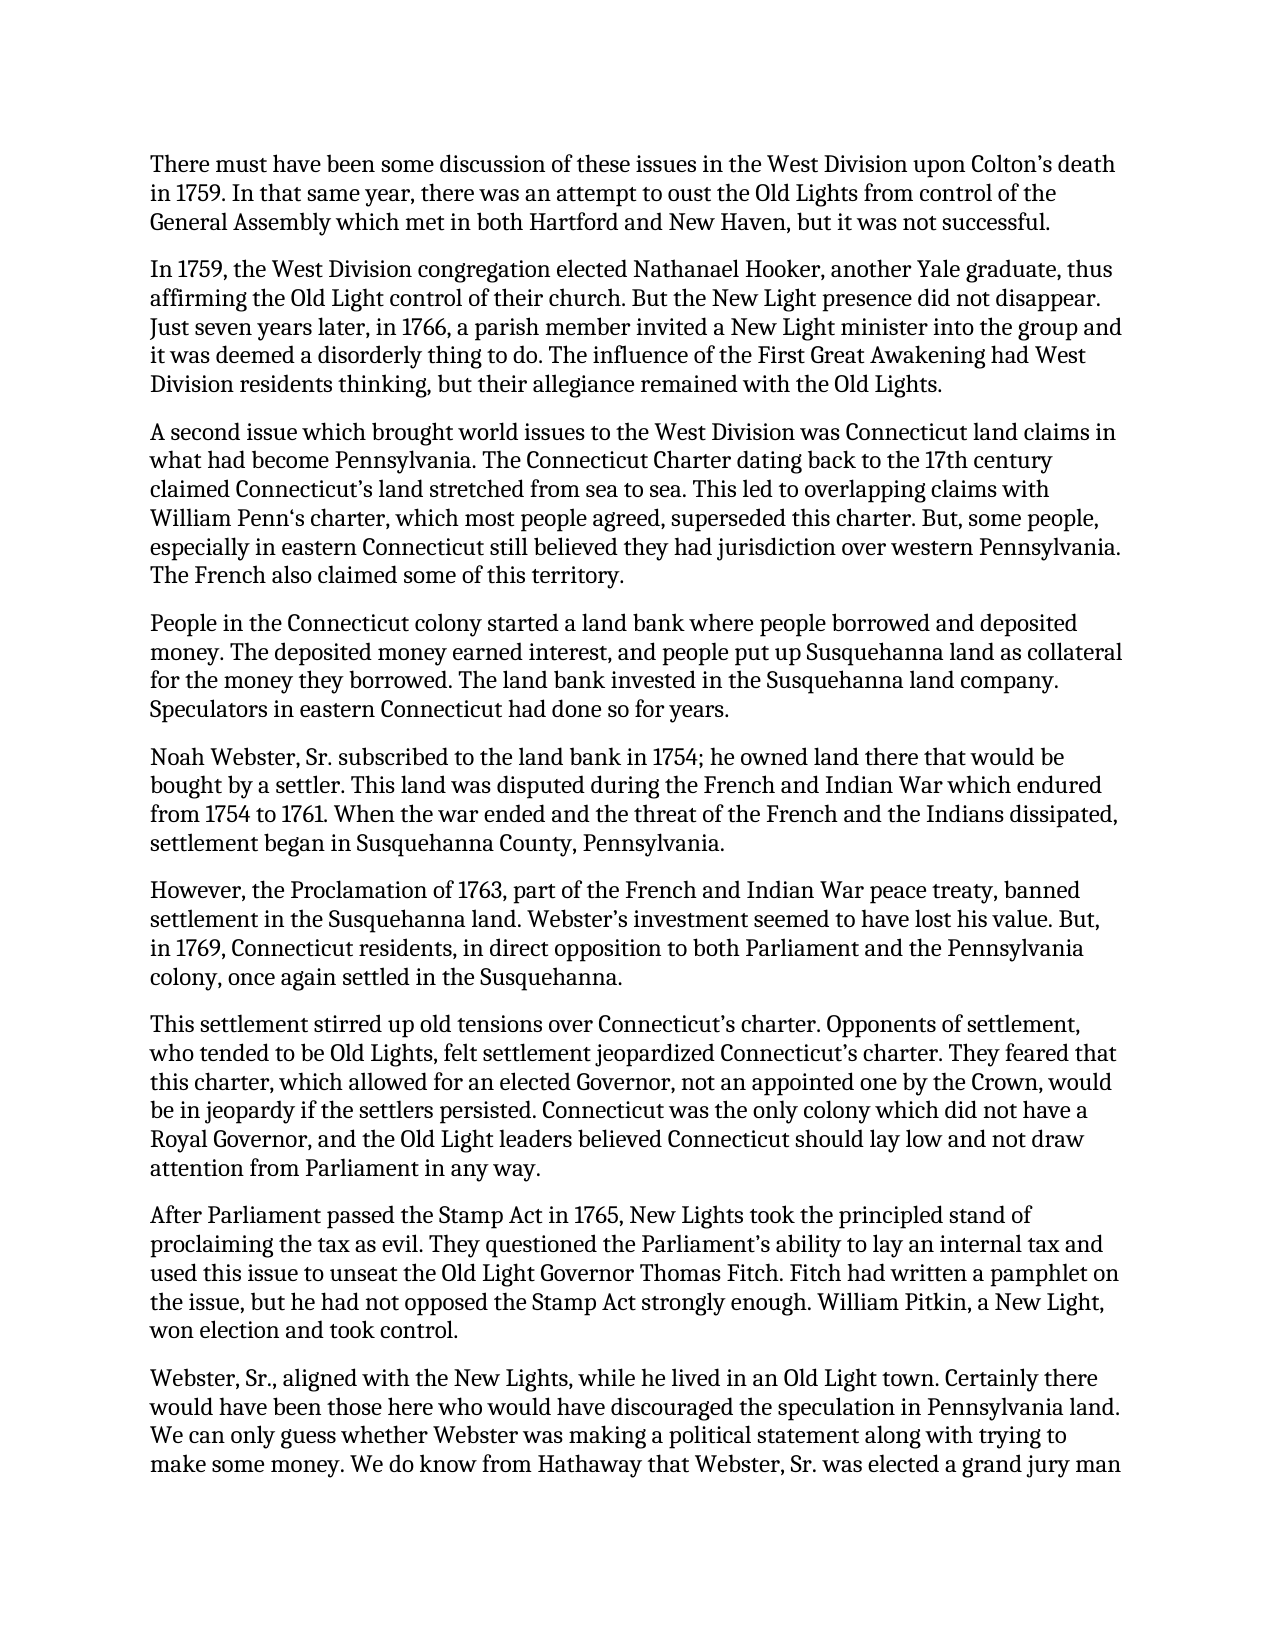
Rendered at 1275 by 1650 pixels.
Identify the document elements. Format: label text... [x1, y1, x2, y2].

text In 1759, the West Division congregation elected Nathanael Hooker, another Yale graduate, thus affirming the Old Light control of their church. But the New Light presence did not disappear. Just seven years later, in 1766, a parish member invited a New Light minister into the group and it was deemed a disorderly thing to do. The influence of the First Great Awakening had West Division residents thinking, but their allegiance remained with the Old Lights. [150, 255, 1125, 399]
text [150, 1364, 1125, 1479]
text This settlement stirred up old tensions over Connecticut’s charter. Opponents of settlement, who tended to be Old Lights, felt settlement jeopardized Connecticut’s charter. They feared that this charter, which allowed for an elected Governor, not an appointed one by the Crown, would be in jeopardy if the settlers persisted. Connecticut was the only colony which did not have a Royal Governor, and the Old Light leaders believed Connecticut should lay low and not draw attention from Parliament in any way. [150, 1010, 1125, 1182]
text People in the Connecticut colony started a land bank where people borrowed and deposited money. The deposited money earned interest, and people put up Susquehanna land as collateral for the money they borrowed. The land bank invested in the Susquehanna land company. Speculators in eastern Connecticut had done so for years. [150, 609, 1125, 724]
text A second issue which brought world issues to the West Division was Connecticut land claims in what had become Pennsylvania. The Connecticut Charter dating back to the 17th century claimed Connecticut’s land stretched from sea to sea. This led to overlapping claims with William Penn‘s charter, which most people agreed, superseded this charter. But, some people, especially in eastern Connecticut still believed they had jurisdiction over western Pennsylvania. The French also claimed some of this territory. [150, 417, 1125, 590]
text However, the Proclamation of 1763, part of the French and Indian War peace treaty, banned settlement in the Susquehanna land. Webster’s investment seemed to have lost his value. But, in 1769, Connecticut residents, in direct opposition to both Parliament and the Pennsylvania colony, once again settled in the Susquehanna. [150, 876, 1125, 991]
text Noah Webster, Sr. subscribed to the land bank in 1754; he owned land there that would be bought by a settler. This land was disputed during the French and Indian War which endured from 1754 to 1761. When the war ended and the threat of the French and the Indians dissipated, settlement began in Susquehanna County, Pennsylvania. [150, 742, 1125, 857]
text There must have been some discussion of these issues in the West Division upon Colton’s death in 1759. In that same year, there was an attempt to oust the Old Lights from control of the General Assembly which met in both Hartford and New Haven, but it was not successful. [150, 150, 1125, 236]
text After Parliament passed the Stamp Act in 1765, New Lights took the principled stand of proclaiming the tax as evil. They questioned the Parliament’s ability to lay an internal tax and used this issue to unseat the Old Light Governor Thomas Fitch. Fitch had written a pamphlet on the issue, but he had not opposed the Stamp Act strongly enough. William Pitkin, a New Light, won election and took control. [150, 1201, 1125, 1345]
